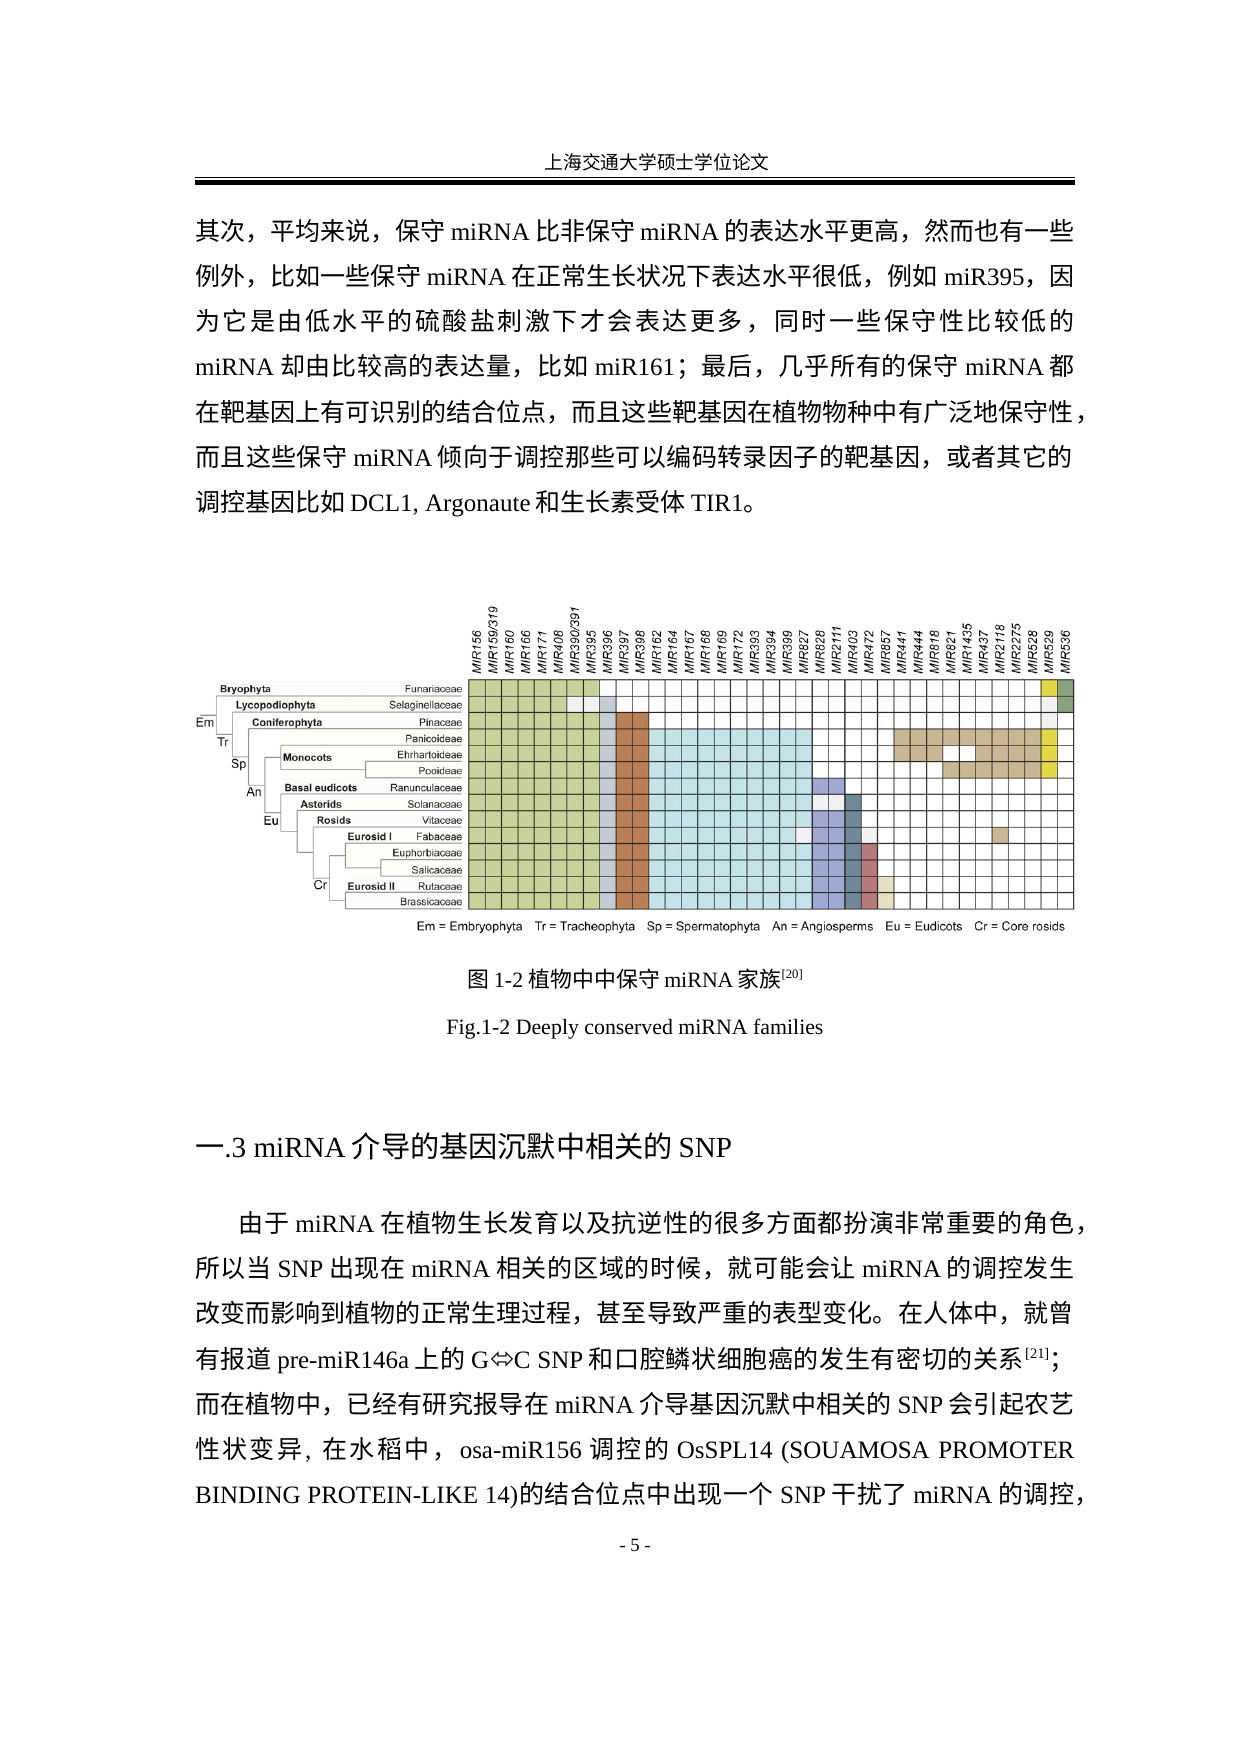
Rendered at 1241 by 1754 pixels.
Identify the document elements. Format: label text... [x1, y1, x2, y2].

text 图1-2 植物中中保守miRNA家族[] [195, 962, 1075, 993]
text Fig.1-2 Deeply conserved miRNA families [195, 1014, 1075, 1039]
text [195, 211, 1075, 519]
subtitle miRNA介导的基因沉默中相关的SNP [195, 1123, 1075, 1166]
picture [195, 605, 1075, 934]
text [195, 1203, 1075, 1511]
